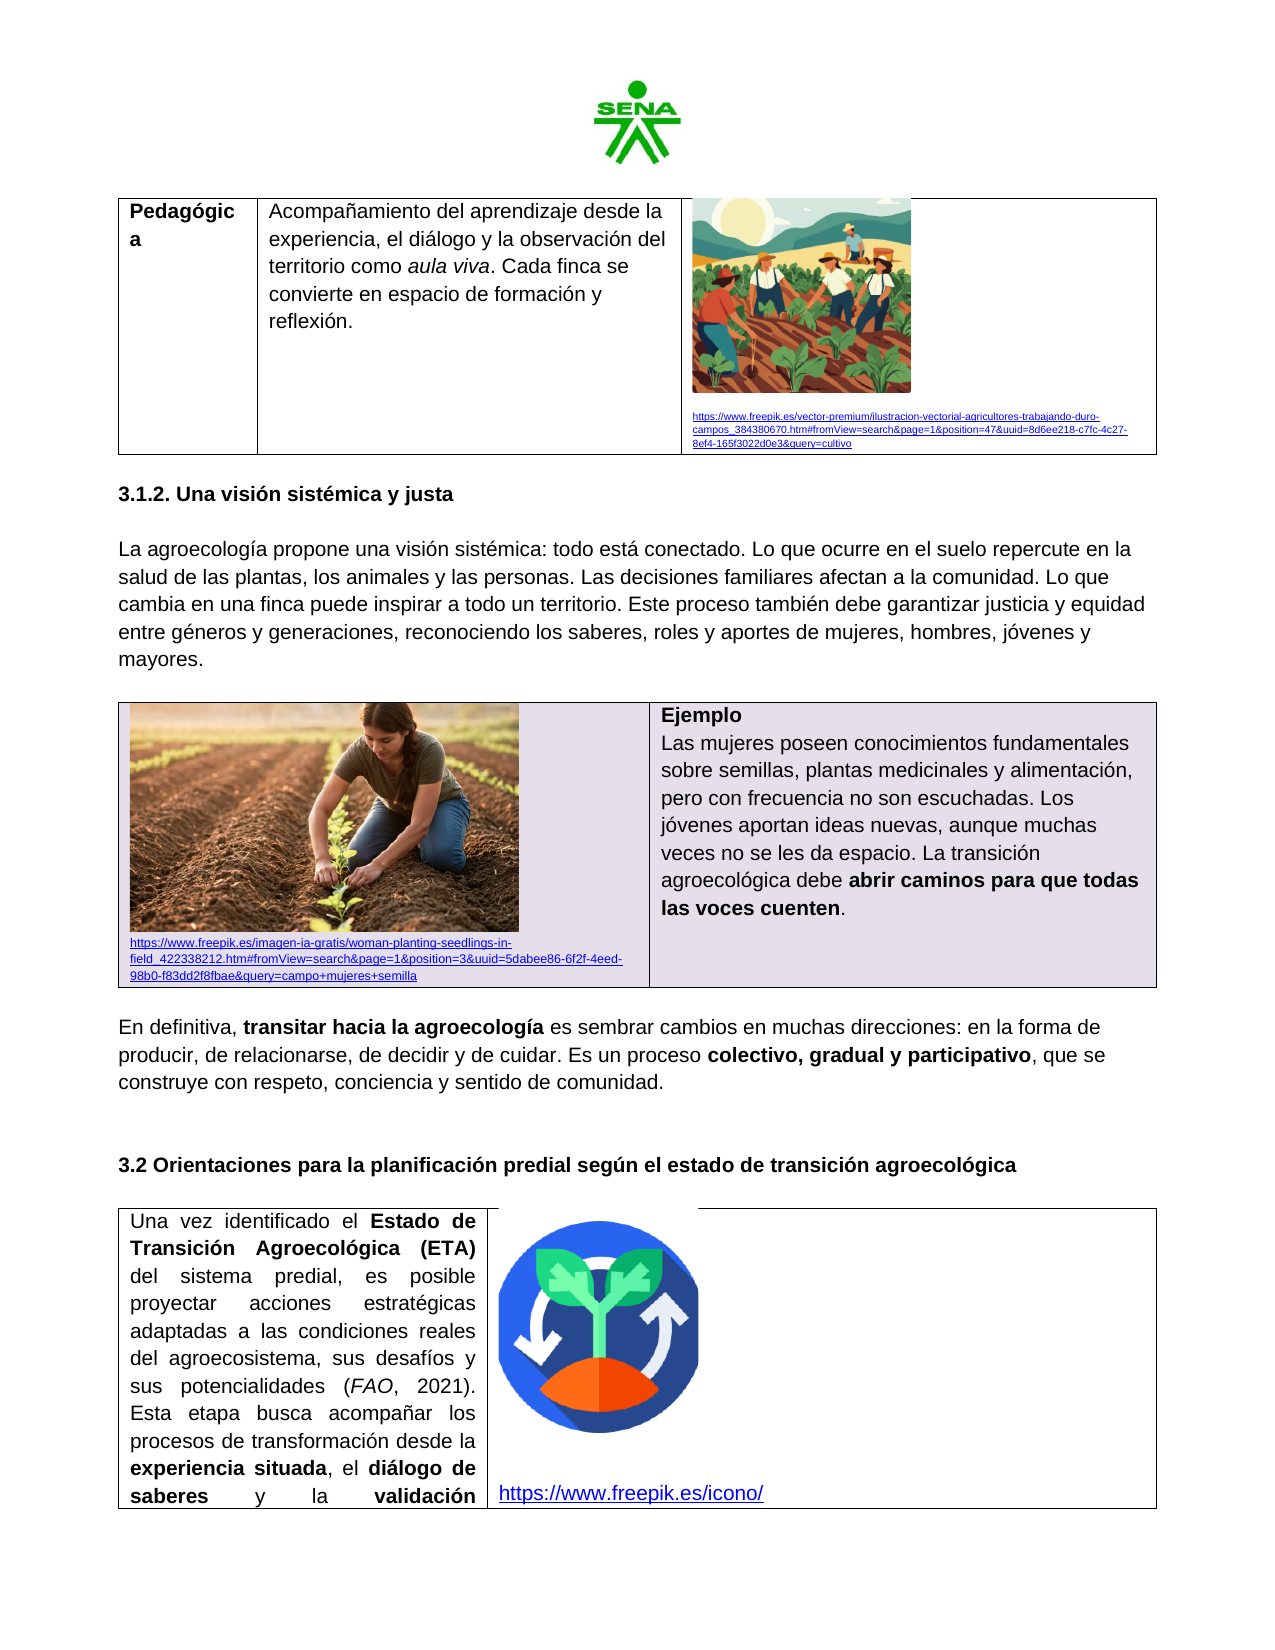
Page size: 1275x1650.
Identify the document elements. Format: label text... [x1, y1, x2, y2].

text 3.1.2. Una visión sistémica y justa [118, 482, 1157, 506]
table_header https://www.freepik.es/imagen-ia-gratis/woman-planting-seedlings-in-field_422338212.htm#fromView=search&page=1&position=3&uuid=5dabee86-6f2f-4eed-98b0-f83dd2f8fbae&query=campo+mujeres+semilla [119, 703, 649, 987]
text 3.2 Orientaciones para la planificación predial según el estado de transición agroecológica [118, 1153, 1157, 1177]
table_cell https://www.freepik.es/vector-premium/ilustracion-vectorial-agricultores-trabajando-duro-campos_384380670.htm#fromView=search&page=1&position=47&uuid=8d6ee218-c7fc-4c27-8ef4-165f3022d0e3&query=cultivo [682, 199, 1156, 454]
picture [498, 1208, 699, 1450]
table_cell Acompañamiento del aprendizaje desde la experiencia, el diálogo y la observación del territorio como aula viva. Cada finca se convierte en espacio de formación y reflexión. [258, 199, 681, 454]
table_header https://www.freepik.es/icono/planta_2156496#fromView=search&page=1&position=7&uuid=b288b9d4-8c30-4b85-b5da-99b8d1161134 [488, 1209, 1156, 1508]
text La agroecología propone una visión sistémica: todo está conectado. Lo que ocurre en el suelo repercute en la salud de las plantas, los animales y las personas. Las decisiones familiares afectan a la comunidad. Lo que cambia en una finca puede inspirar a todo un territorio. Este proceso también debe garantizar justicia y equidad entre géneros y generaciones, reconociendo los saberes, roles y aportes de mujeres, hombres, jóvenes y mayores. [118, 537, 1157, 671]
picture [588, 75, 687, 172]
picture [129, 703, 519, 932]
table_cell Pedagógica [119, 199, 257, 454]
text En definitiva, transitar hacia la agroecología es sembrar cambios en muchas direcciones: en la forma de producir, de relacionarse, de decidir y de cuidar. Es un proceso colectivo, gradual y participativo, que se construye con respeto, conciencia y sentido de comunidad. [118, 1015, 1157, 1094]
table_header Ejemplo Las mujeres poseen conocimientos fundamentales sobre semillas, plantas medicinales y alimentación, pero con frecuencia no son escuchadas. Los jóvenes aportan ideas nuevas, aunque muchas veces no se les da espacio. La transición agroecológica debe abrir caminos para que todas las voces cuenten. [650, 703, 1156, 987]
picture [692, 198, 912, 393]
